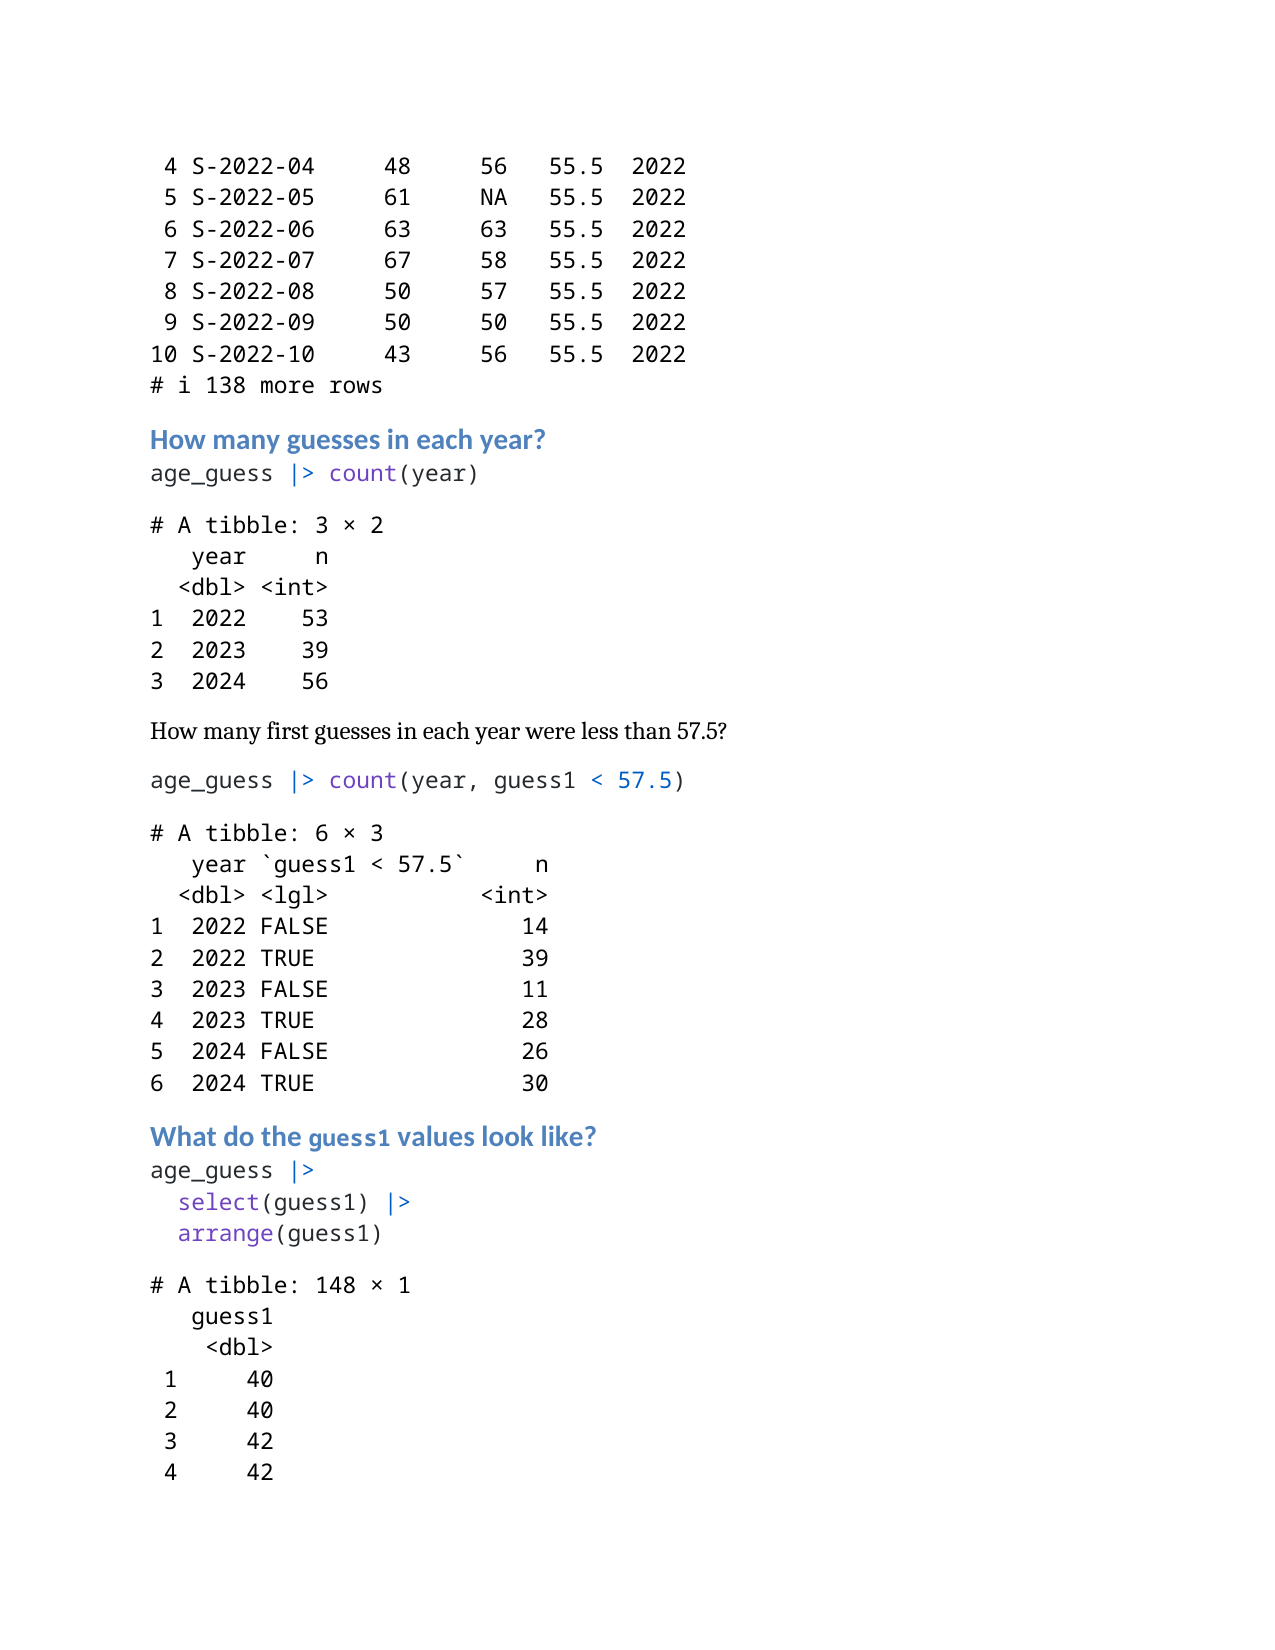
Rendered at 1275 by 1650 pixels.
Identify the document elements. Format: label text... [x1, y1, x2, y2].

text age_guess |> select(guess1) |> arrange(guess1) [150, 1154, 1125, 1248]
text age_guess |> count(year, guess1 < 57.5) [150, 764, 1125, 796]
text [150, 1269, 1125, 1487]
text age_guess |> count(year) [150, 456, 1125, 488]
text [150, 150, 1125, 400]
subtitle How many guesses in each year? [150, 421, 1125, 456]
text # A tibble: 6 × 3 year `guess1 < 57.5` n <dbl> <lgl> <int> 1 2022 FALSE 14 2 2022 TRUE 39 3 2023 FALSE 11 4 2023 TRUE 28 5 2024 FALSE 26 6 2024 TRUE 30 [150, 816, 1125, 1098]
text # A tibble: 3 × 2 year n <dbl> <int> 1 2022 53 2 2023 39 3 2024 56 [150, 508, 1125, 696]
text How many first guesses in each year were less than 57.5? [150, 717, 1125, 746]
subtitle What do the guess1 values look like? [150, 1118, 1125, 1154]
